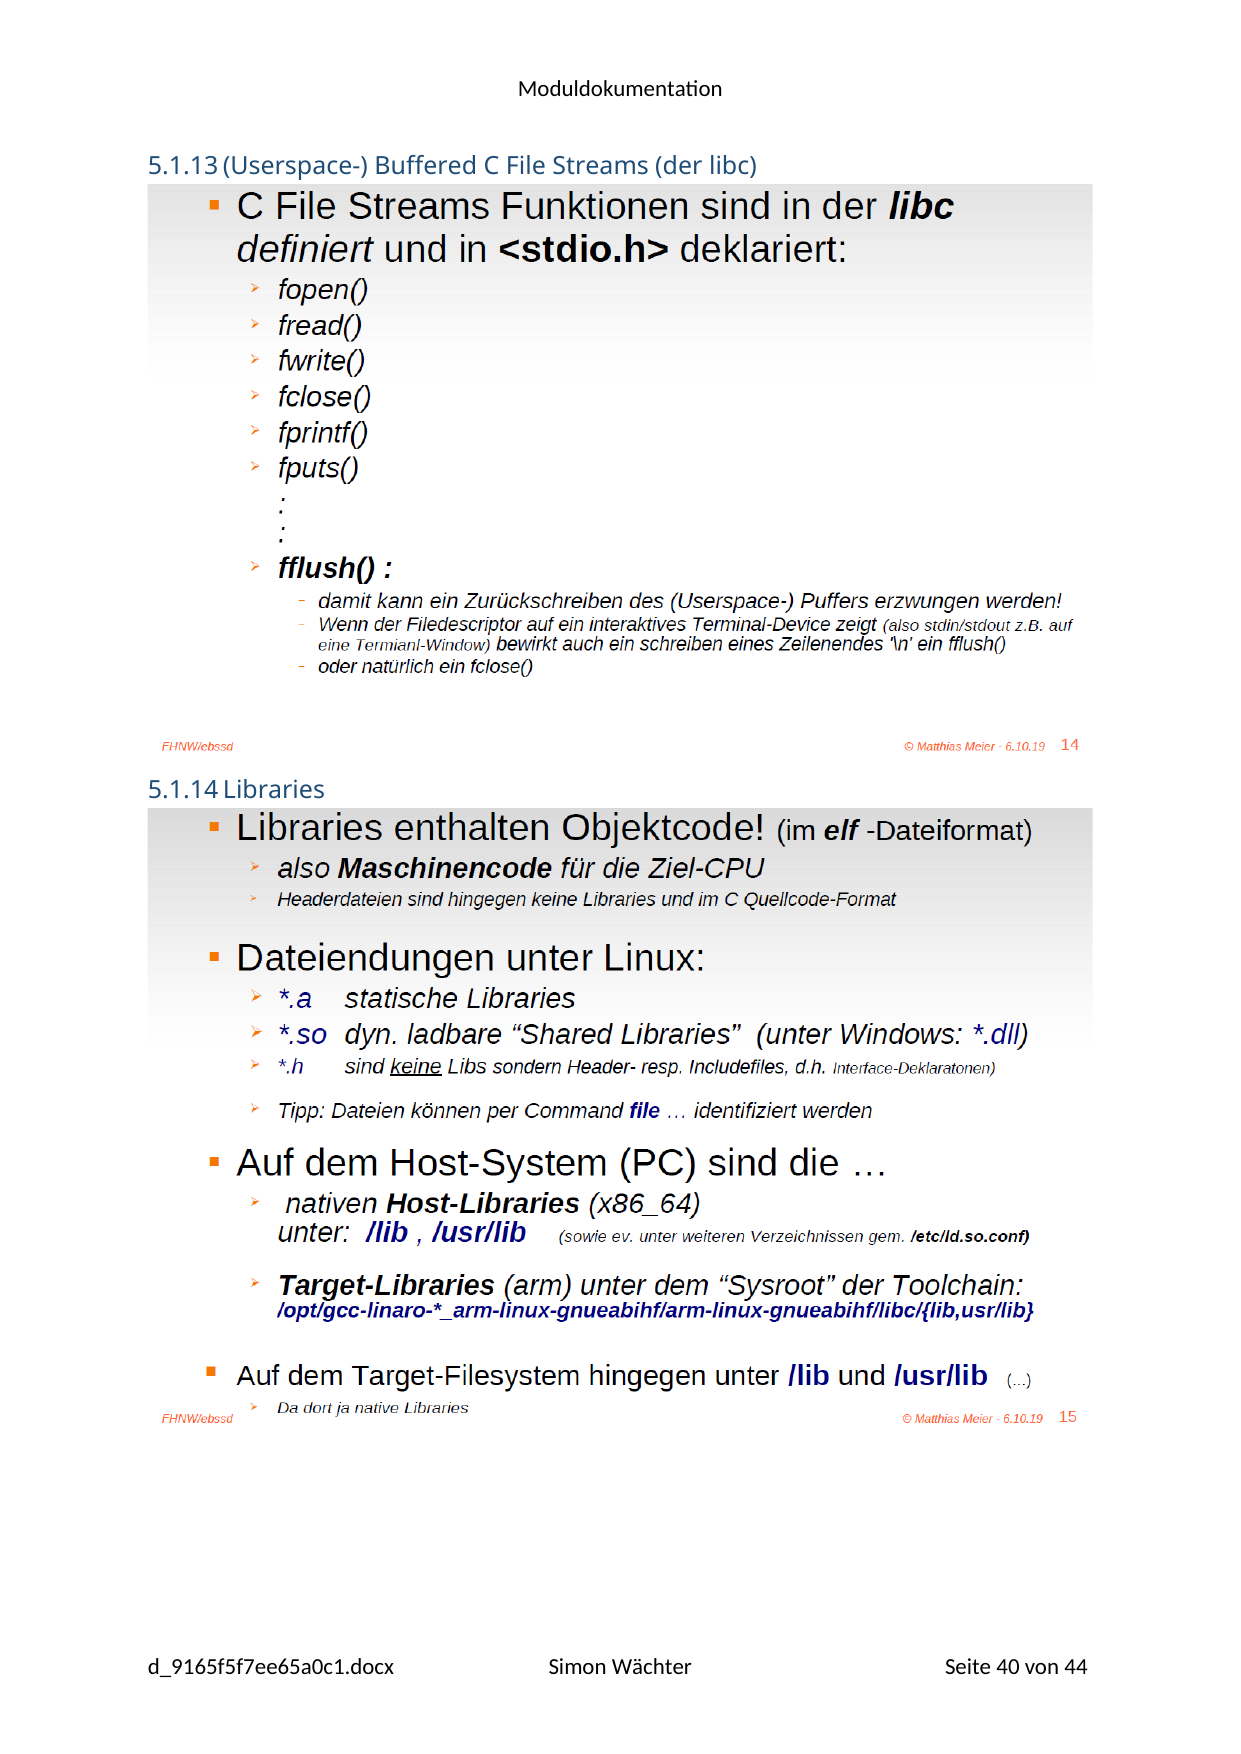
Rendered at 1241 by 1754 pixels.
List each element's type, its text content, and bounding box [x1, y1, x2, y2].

subtitle (Userspace-) Buffered C File Streams (der libc) [148, 148, 1093, 182]
picture [147, 184, 1093, 754]
subtitle Libraries [148, 772, 1093, 806]
picture [147, 808, 1093, 1427]
